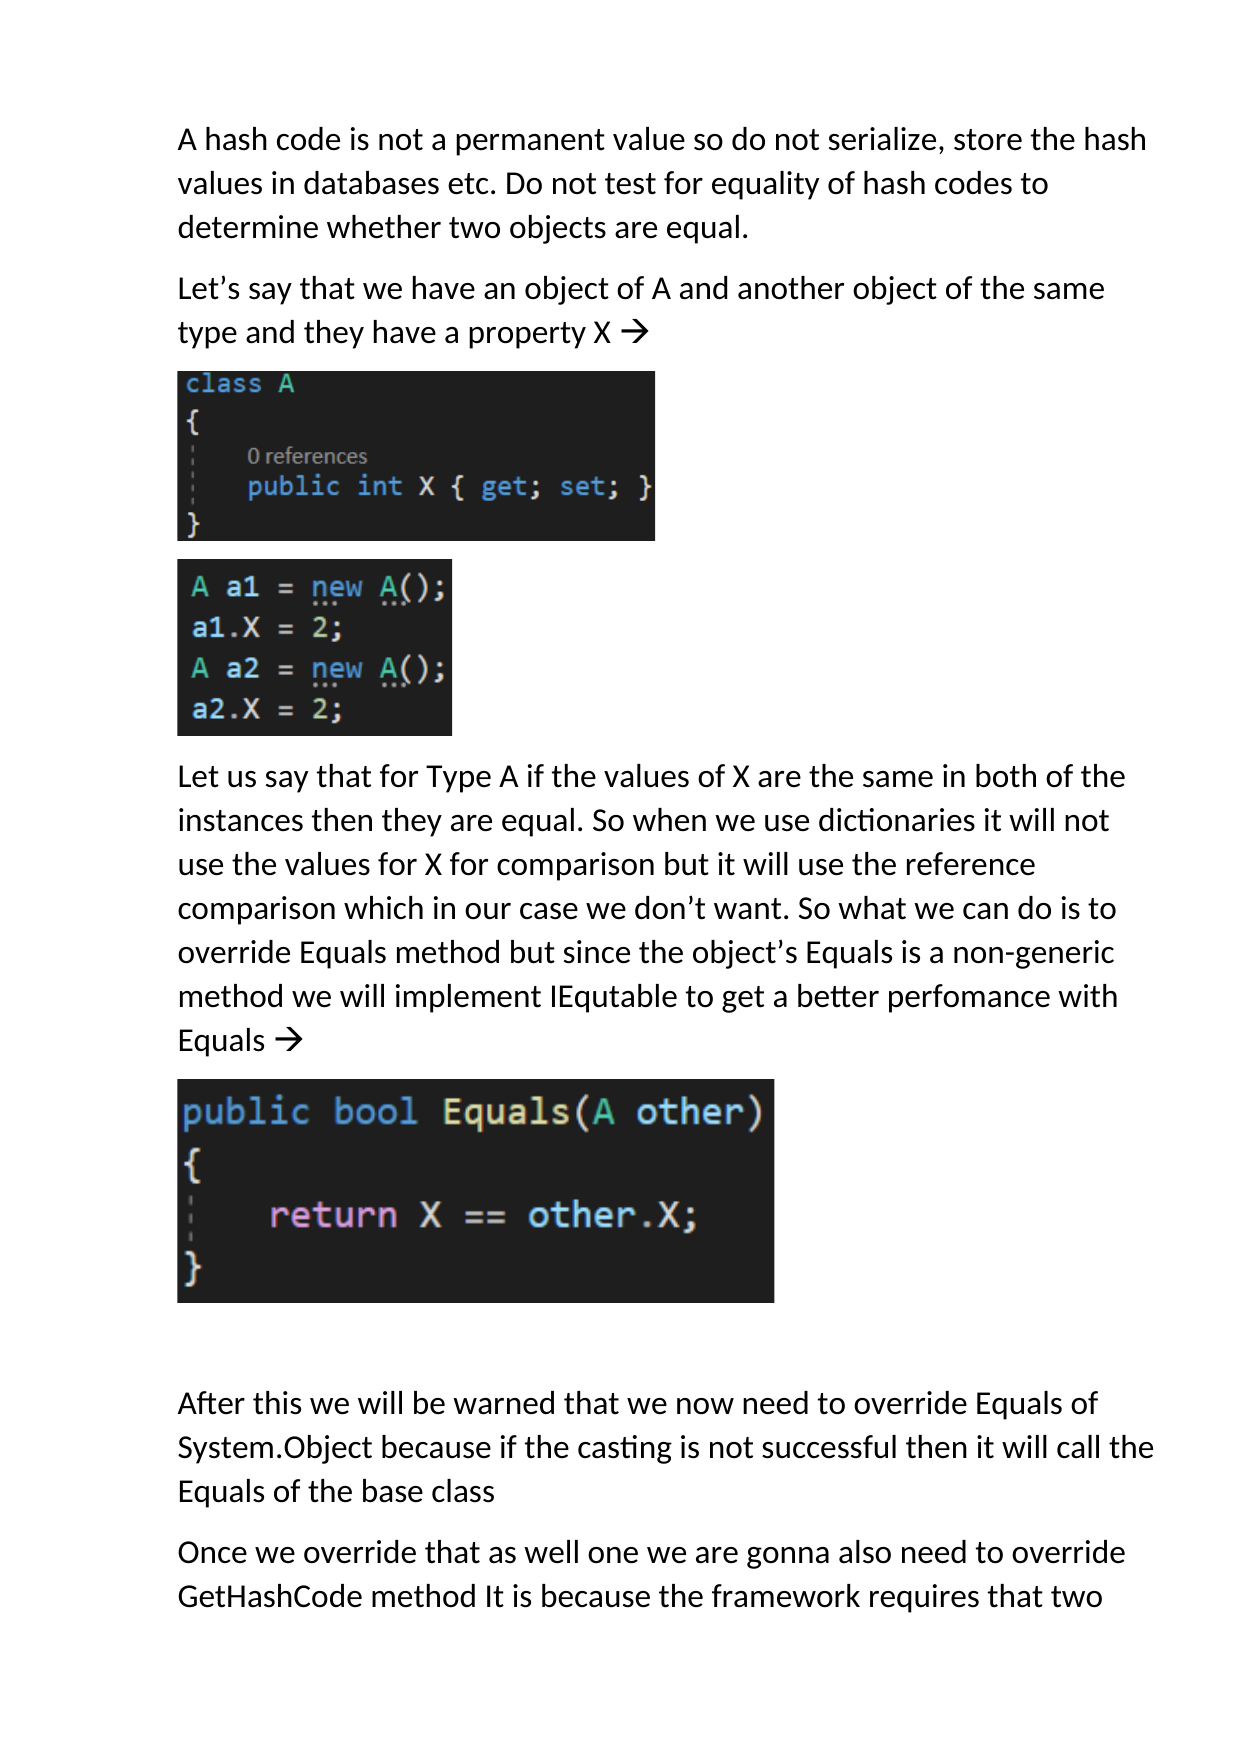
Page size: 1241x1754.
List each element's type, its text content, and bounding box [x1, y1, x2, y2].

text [177, 1531, 1162, 1615]
text Let us say that for Type A if the values of X are the same in both of the instances then they are equal. So when we use dictionaries it will not use the values for X for comparison but it will use the reference comparison which in our case we don’t want. So what we can do is to override Equals method but since the object’s Equals is a non-generic method we will implement IEqutable to get a better perfomance with Equals [177, 755, 1162, 1059]
picture [177, 371, 656, 541]
text Let’s say that we have an object of A and another object of the same type and they have a property X [177, 267, 1162, 351]
text After this we will be warned that we now need to override Equals of System.Object because if the casting is not successful then it will call the Equals of the base class [177, 1382, 1162, 1511]
text A hash code is not a permanent value so do not serialize, store the hash values in databases etc. Do not test for equality of hash codes to determine whether two objects are equal. [177, 118, 1162, 247]
picture [177, 559, 453, 736]
picture [177, 1079, 775, 1303]
